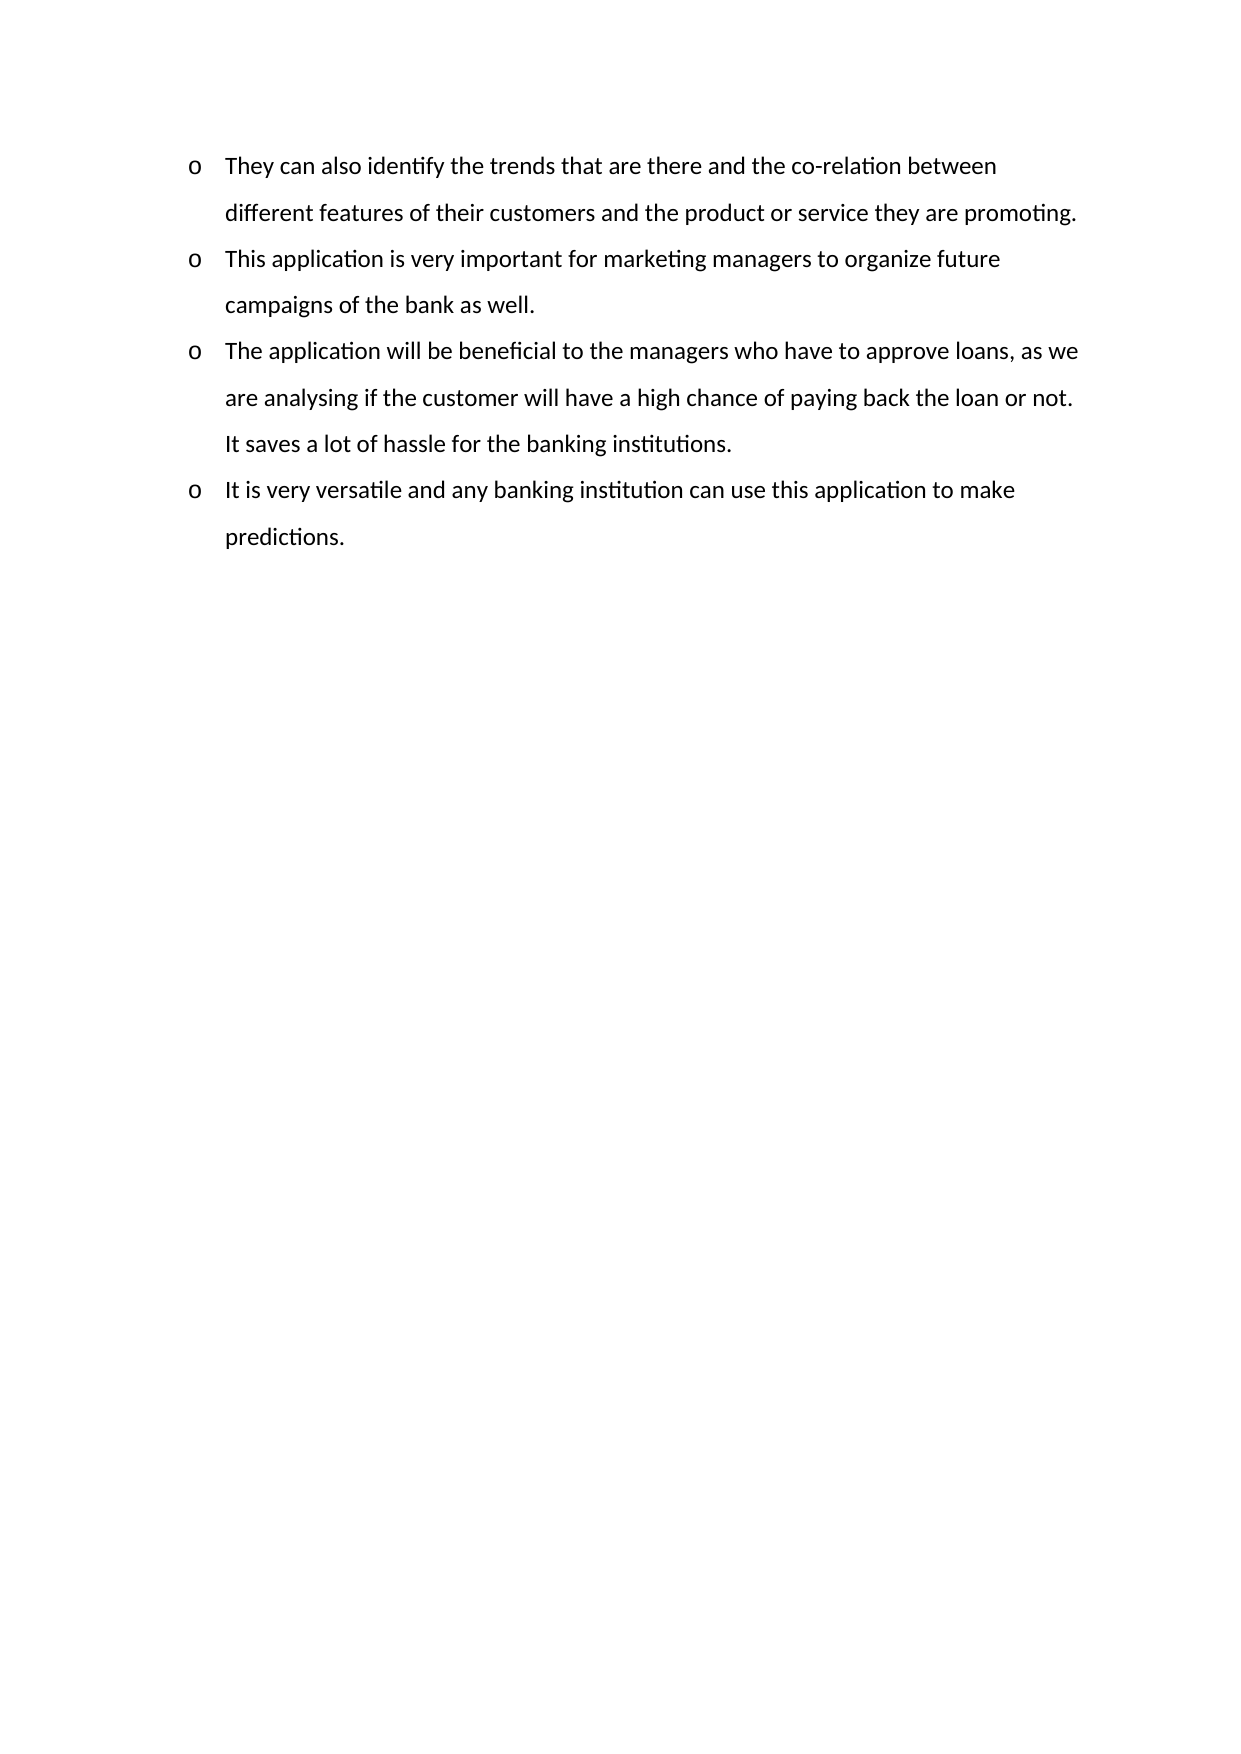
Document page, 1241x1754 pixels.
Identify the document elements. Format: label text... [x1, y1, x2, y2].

list It is very versatile and any banking institution can use this application to make predictions. [187, 381, 1090, 459]
list The application will be beneficial to the managers who have to approve loans, as we are analysing if the customer will have a high chance of paying back the loan or not. It saves a lot of hassle for the banking institutions. [187, 243, 1090, 366]
list This application is very important for marketing managers to organize future campaigns of the bank as well. [187, 150, 1090, 227]
